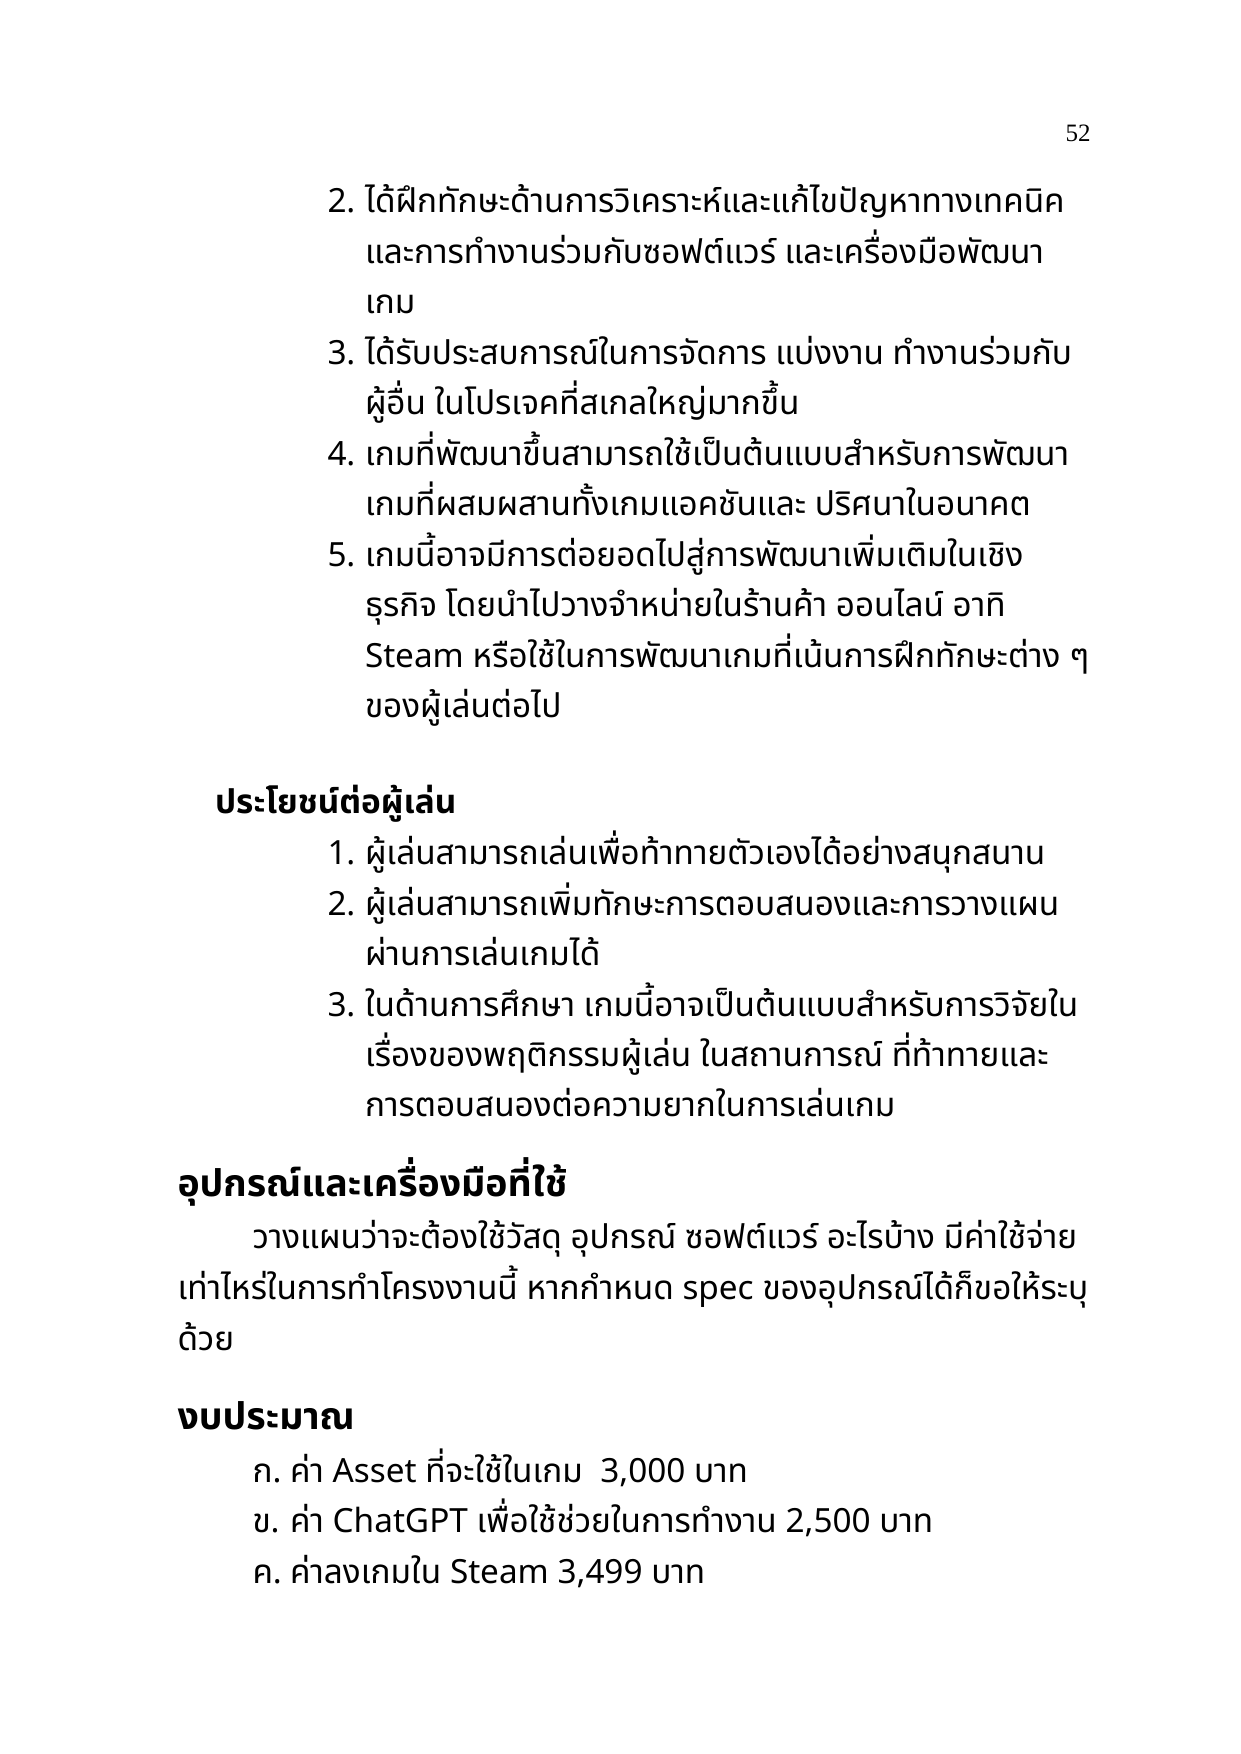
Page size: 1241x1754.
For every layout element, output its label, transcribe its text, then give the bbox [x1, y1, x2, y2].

list ค่า Asset ที่จะใช้ในเกม 3,000 บาท [252, 1447, 1090, 1497]
text งบประมาณ [177, 1390, 1090, 1447]
list เกมนี้อาจมีการต่อยอดไปสู่การพัฒนาเพิ่มเติมในเชิงธุรกิจ โดยนำไปวางจำหน่ายในร้านค้า ออนไลน์ อาทิ Steam หรือใช้ในการพัฒนาเกมที่เน้นการฝึกทักษะต่าง ๆ ของผู้เล่นต่อไป [327, 531, 1090, 733]
list ได้รับประสบการณ์ในการจัดการ แบ่งงาน ทำงานร่วมกับผู้อื่น ในโปรเจคที่สเกลใหญ่มากขึ้น [327, 329, 1090, 430]
list ค่าลงเกมใน Steam 3,499 บาท [252, 1548, 1090, 1598]
list ในด้านการศึกษา เกมนี้อาจเป็นต้นแบบสำหรับการวิจัยในเรื่องของพฤติกรรมผู้เล่น ในสถานการณ์ ที่ท้าทายและการตอบสนองต่อความยากในการเล่นเกม [327, 980, 1090, 1132]
list เกมที่พัฒนาขึ้นสามารถใช้เป็นต้นแบบสำหรับการพัฒนาเกมที่ผสมผสานทั้งเกมแอคชันและ ปริศนาในอนาคต [327, 430, 1090, 531]
list ผู้เล่นสามารถเล่นเพื่อท้าทายตัวเองได้อย่างสนุกสนาน [327, 829, 1090, 879]
text อุปกรณ์และเครื่องมือที่ใช้ [177, 1157, 1090, 1213]
list ผู้เล่นสามารถเพิ่มทักษะการตอบสนองและการวางแผนผ่านการเล่นเกมได้ [327, 879, 1090, 980]
text ประโยชน์ต่อผู้เล่น [215, 778, 1090, 829]
list ค่า ChatGPT เพื่อใช้ช่วยในการทำงาน 2,500 บาท [252, 1497, 1090, 1548]
text วางแผนว่าจะต้องใช้วัสดุ อุปกรณ์ ซอฟต์แวร์ อะไรบ้าง มีค่าใช้จ่ายเท่าไหร่ในการทำโครงงานนี้ หากกำหนด spec ของอุปกรณ์ได้ก็ขอให้ระบุด้วย [177, 1213, 1090, 1365]
list ได้ฝึกทักษะด้านการวิเคราะห์และแก้ไขปัญหาทางเทคนิค และการทำงานร่วมกับซอฟต์แวร์ และเครื่องมือพัฒนาเกม [327, 177, 1090, 329]
